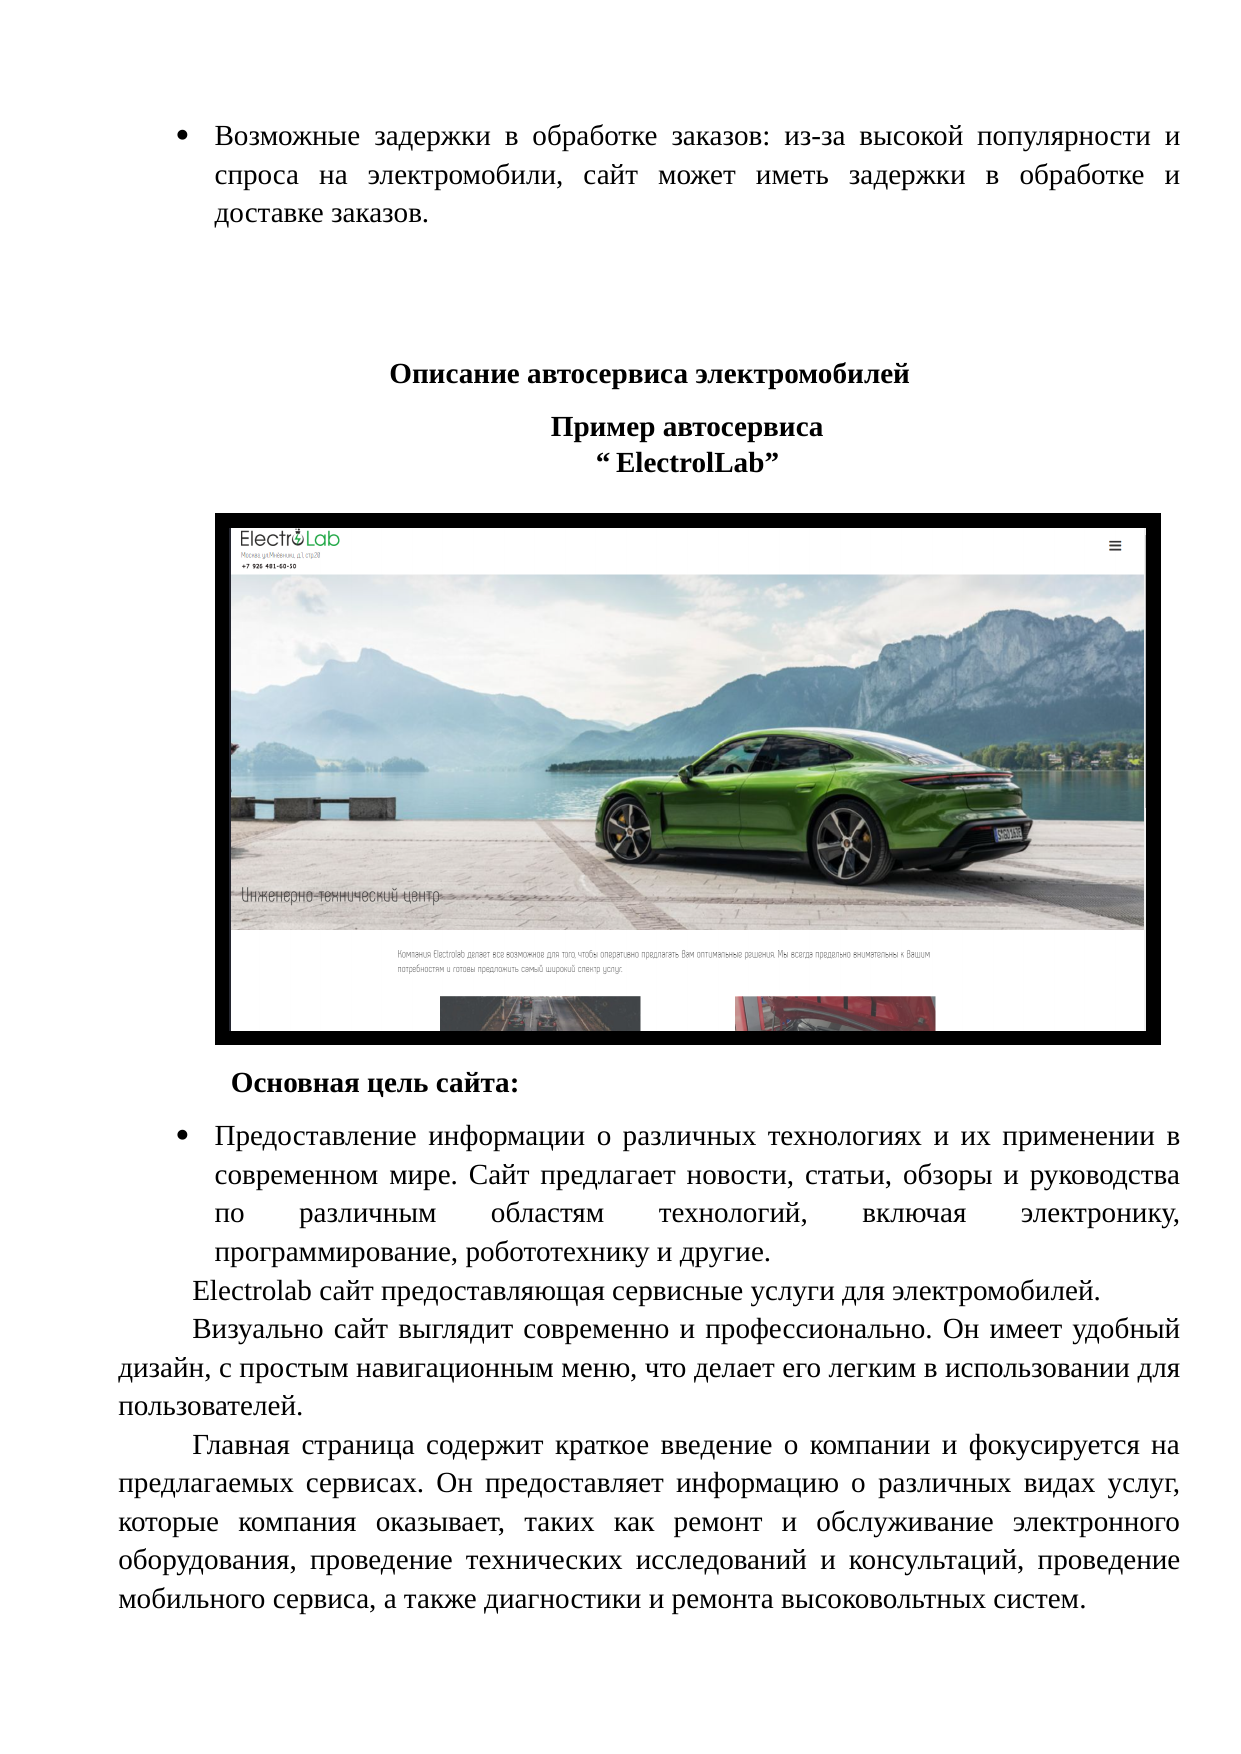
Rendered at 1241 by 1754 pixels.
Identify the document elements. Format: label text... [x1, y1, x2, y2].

list Electrolab сайт предоставляющая сервисные услуги для электромобилей. [118, 1273, 1181, 1306]
text Основная цель сайта: [231, 1066, 1181, 1099]
list Возможные задержки в обработке заказов: из-за высокой популярности и спроса на электромобили, сайт может иметь задержки в обработке и доставке заказов. [177, 118, 1181, 229]
list Предоставление информации о различных технологиях и их применении в современном мире. Сайт предлагает новости, статьи, обзоры и руководства по различным областям технологий, включая электронику, программирование, робототехнику и другие. [177, 1118, 1181, 1268]
list Главная страница содержит краткое введение о компании и фокусируется на предлагаемых сервисах. Он предоставляет информацию о различных видах услуг, которые компания оказывает, таких как ремонт и обслуживание электронного оборудования, проведение технических исследований и консультаций, проведение мобильного сервиса, а также диагностики и ремонта высоковольтных систем. [118, 1427, 1181, 1614]
text Описание автосервиса электромобилей [118, 356, 1181, 390]
list Визуально сайт выглядит современно и профессионально. Он имеет удобный дизайн, с простым навигационным меню, что делает его легким в использовании для пользователей. [118, 1311, 1181, 1422]
picture [229, 528, 1146, 1031]
list “ ElectrolLab” [193, 445, 1181, 479]
list Пример автосервиса [193, 409, 1181, 442]
